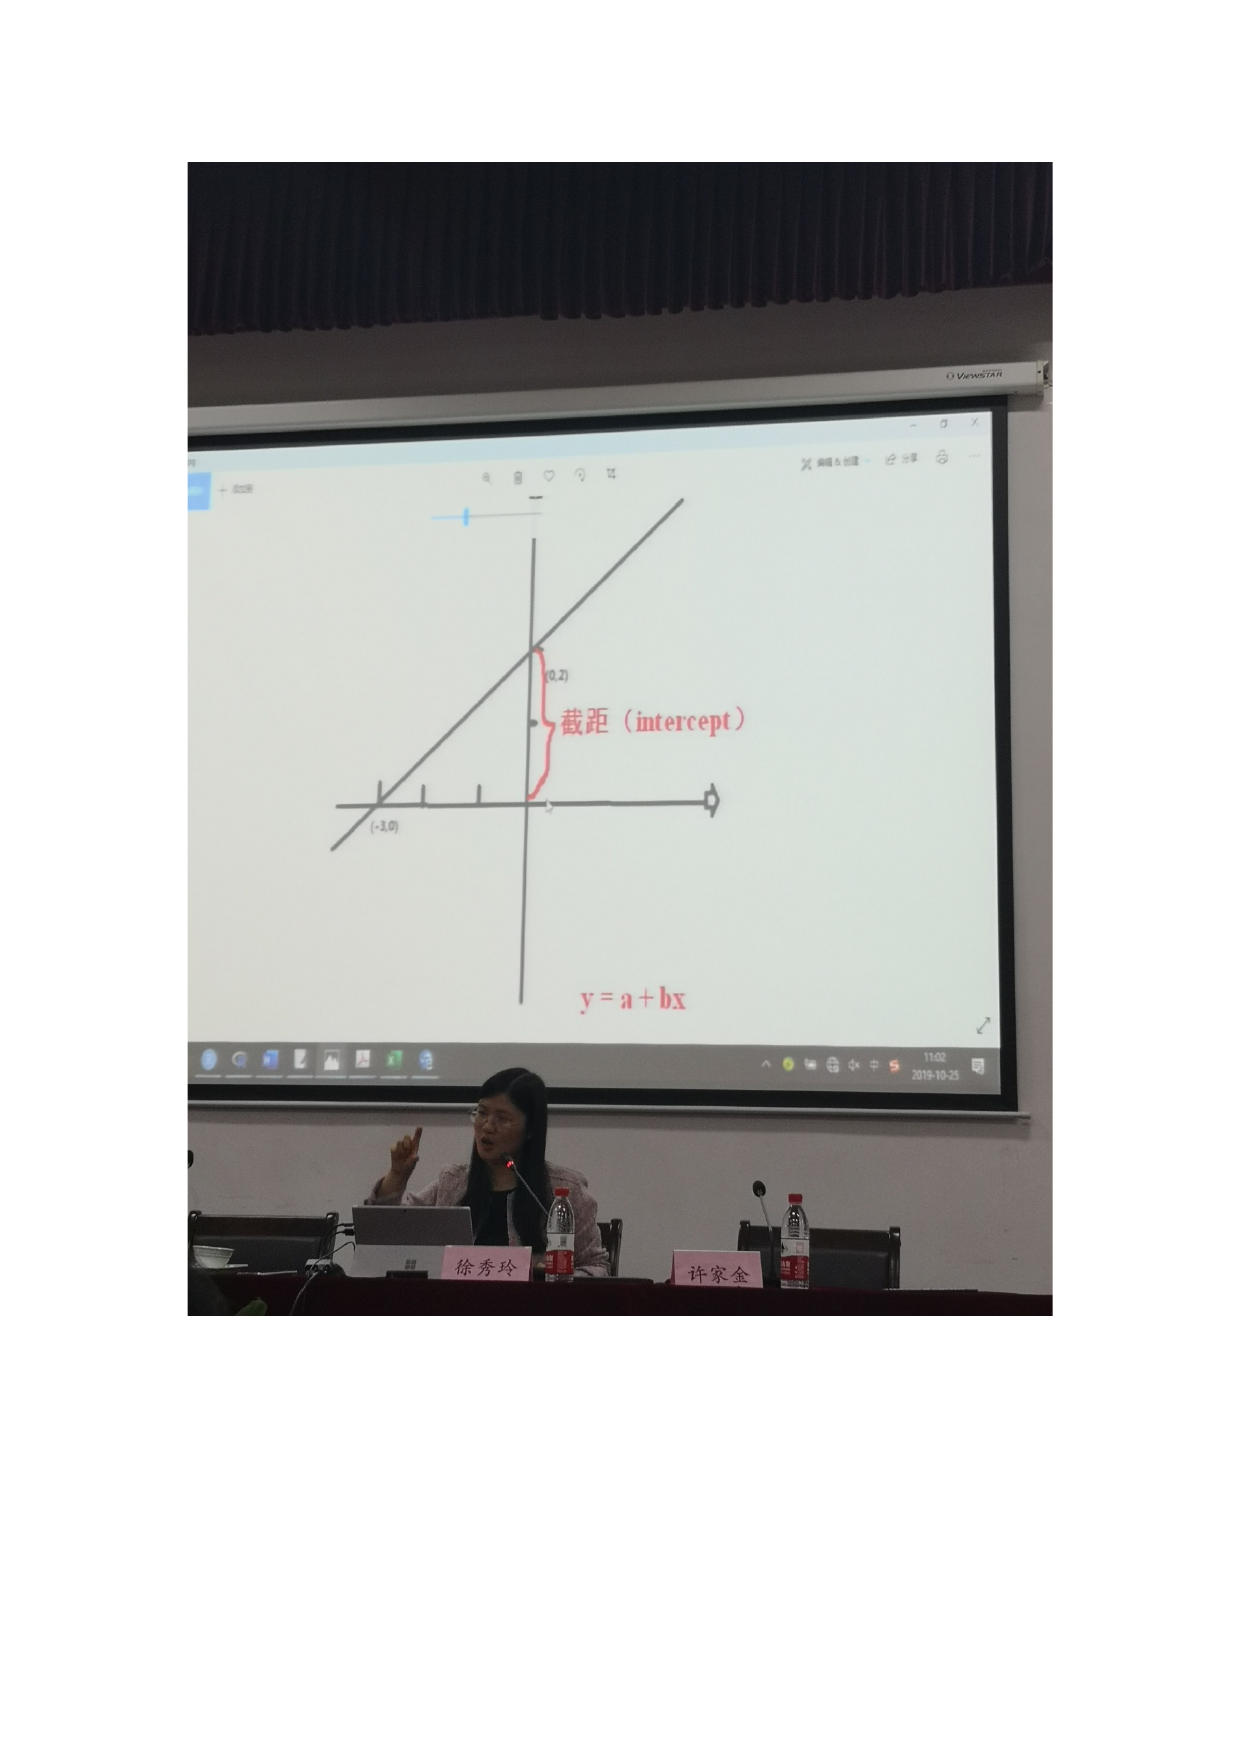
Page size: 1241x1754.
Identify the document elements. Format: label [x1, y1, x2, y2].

picture [187, 162, 1053, 1316]
